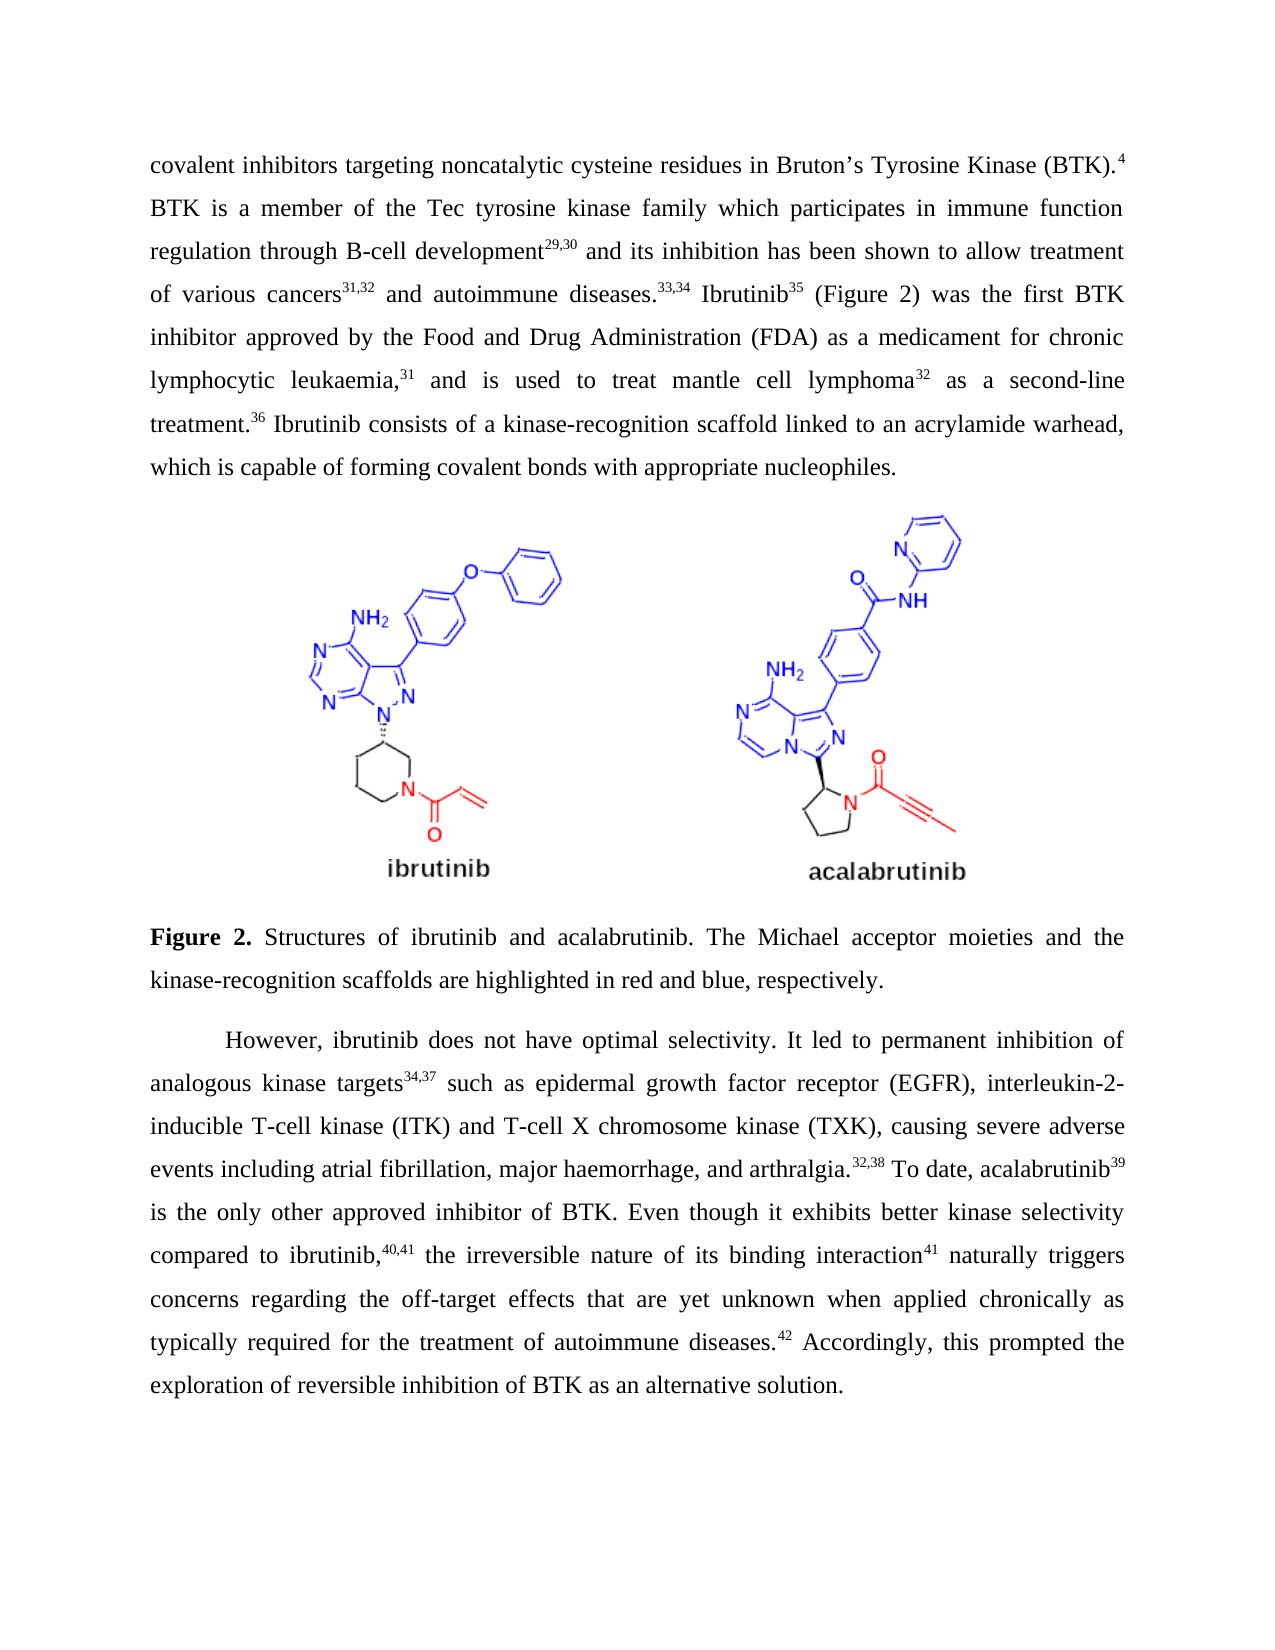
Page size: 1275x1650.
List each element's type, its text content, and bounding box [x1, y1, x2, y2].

text Figure 2. Structures of ibrutinib and acalabrutinib. The Michael acceptor moieties and the kinase-recognition scaffolds are highlighted in red and blue, respectively. [150, 922, 1125, 994]
text However, ibrutinib does not have optimal selectivity. It led to permanent inhibition of analogous kinase targets34,37 such as epidermal growth factor receptor (EGFR), interleukin-2-inducible T-cell kinase (ITK) and T-cell X chromosome kinase (TXK), causing severe adverse events including atrial fibrillation, major haemorrhage, and arthralgia.32,38 To date, acalabrutinib39 is the only other approved inhibitor of BTK. Even though it exhibits better kinase selectivity compared to ibrutinib,40,41 the irreversible nature of its binding interaction41 naturally triggers concerns regarding the off-target effects that are yet unknown when applied chronically as typically required for the treatment of autoimmune diseases.42 Accordingly, this prompted the exploration of reversible inhibition of BTK as an alternative solution. [150, 1025, 1125, 1399]
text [150, 150, 1125, 481]
